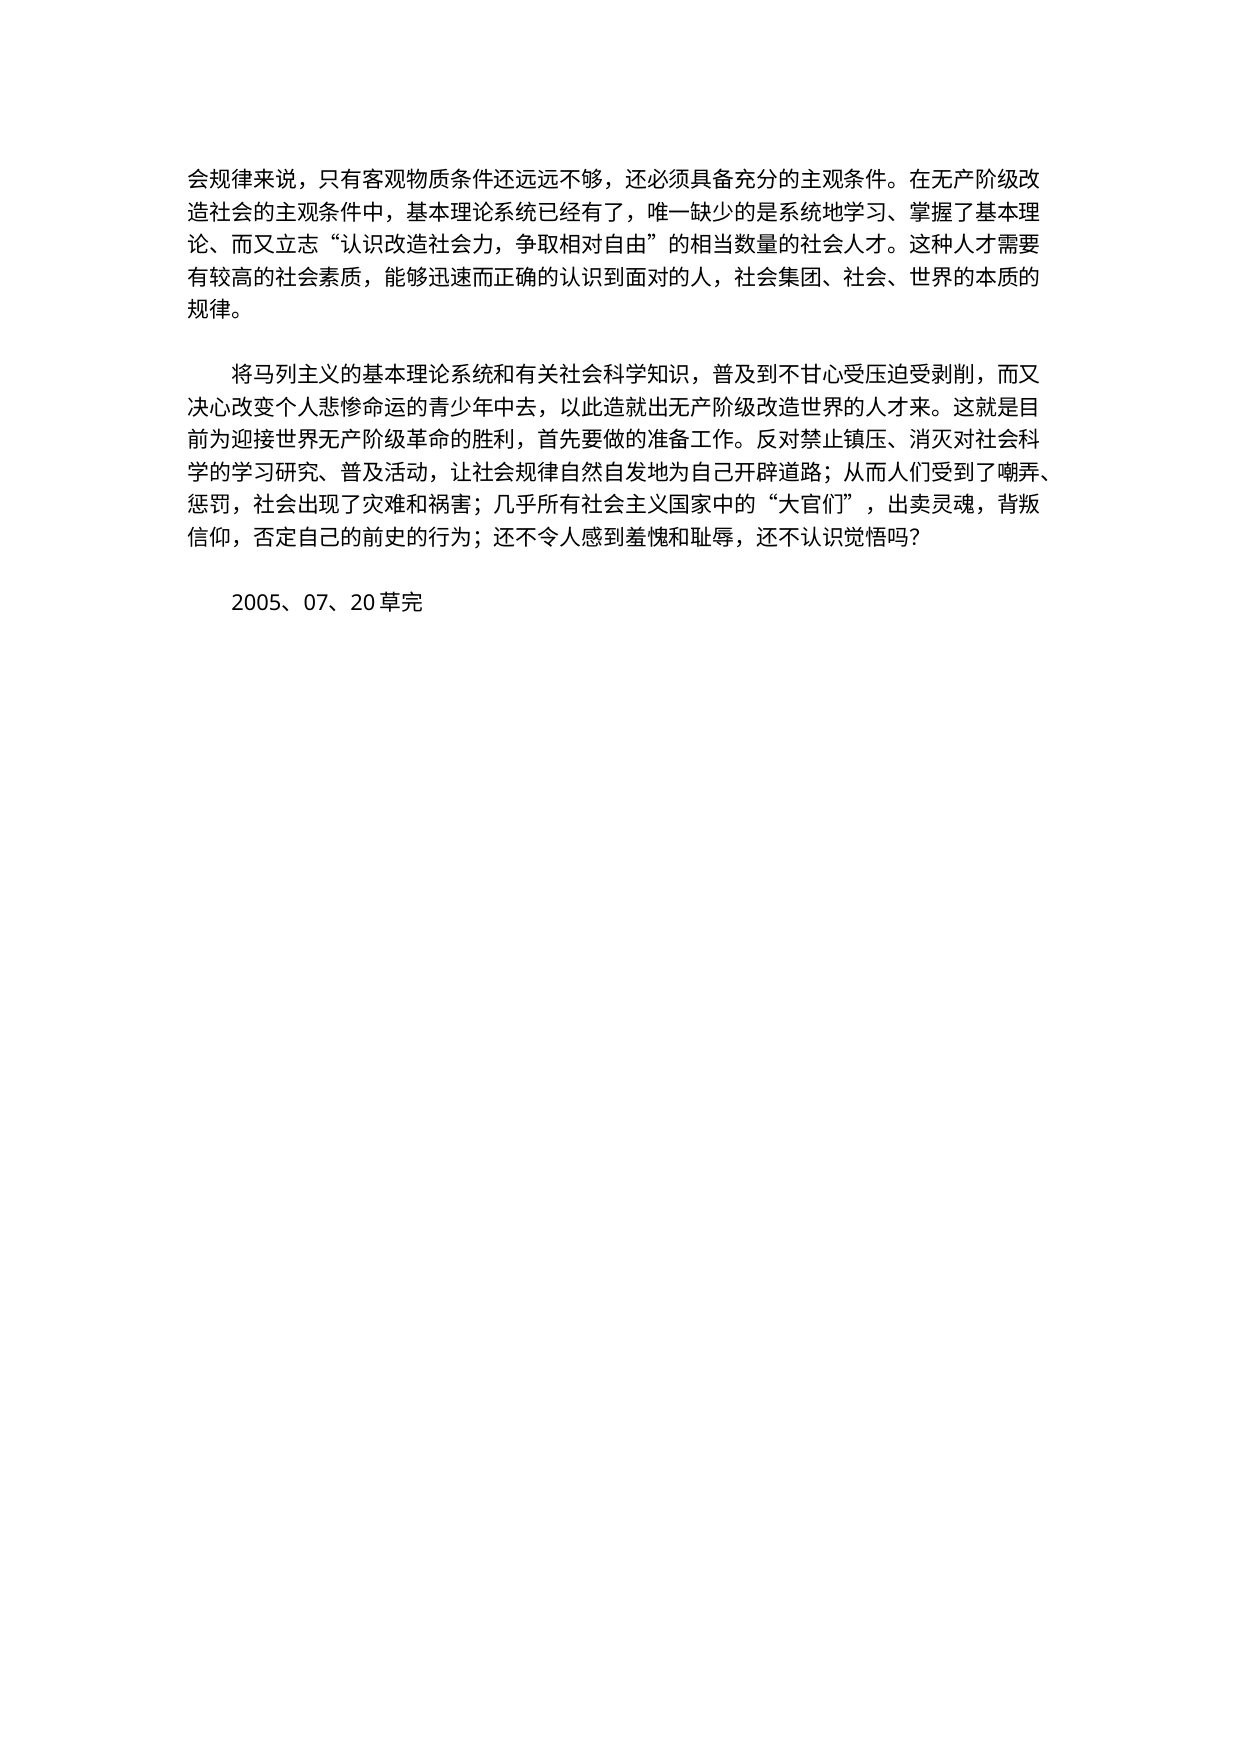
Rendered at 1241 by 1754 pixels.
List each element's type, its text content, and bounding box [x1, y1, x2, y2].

text 2005、07、20草完 [187, 584, 1053, 617]
text 将马列主义的基本理论系统和有关社会科学知识，普及到不甘心受压迫受剥削，而又决心改变个人悲惨命运的青少年中去，以此造就出无产阶级改造世界的人才来。这就是目前为迎接世界无产阶级革命的胜利，首先要做的准备工作。反对禁止镇压、消灭对社会科学的学习研究、普及活动，让社会规律自然自发地为自己开辟道路；从而人们受到了嘲弄、惩罚，社会出现了灾难和祸害；几乎所有社会主义国家中的“大官们”，出卖灵魂，背叛信仰，否定自己的前史的行为；还不令人感到羞愧和耻辱，还不认识觉悟吗？ [187, 357, 1053, 552]
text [187, 162, 1053, 324]
